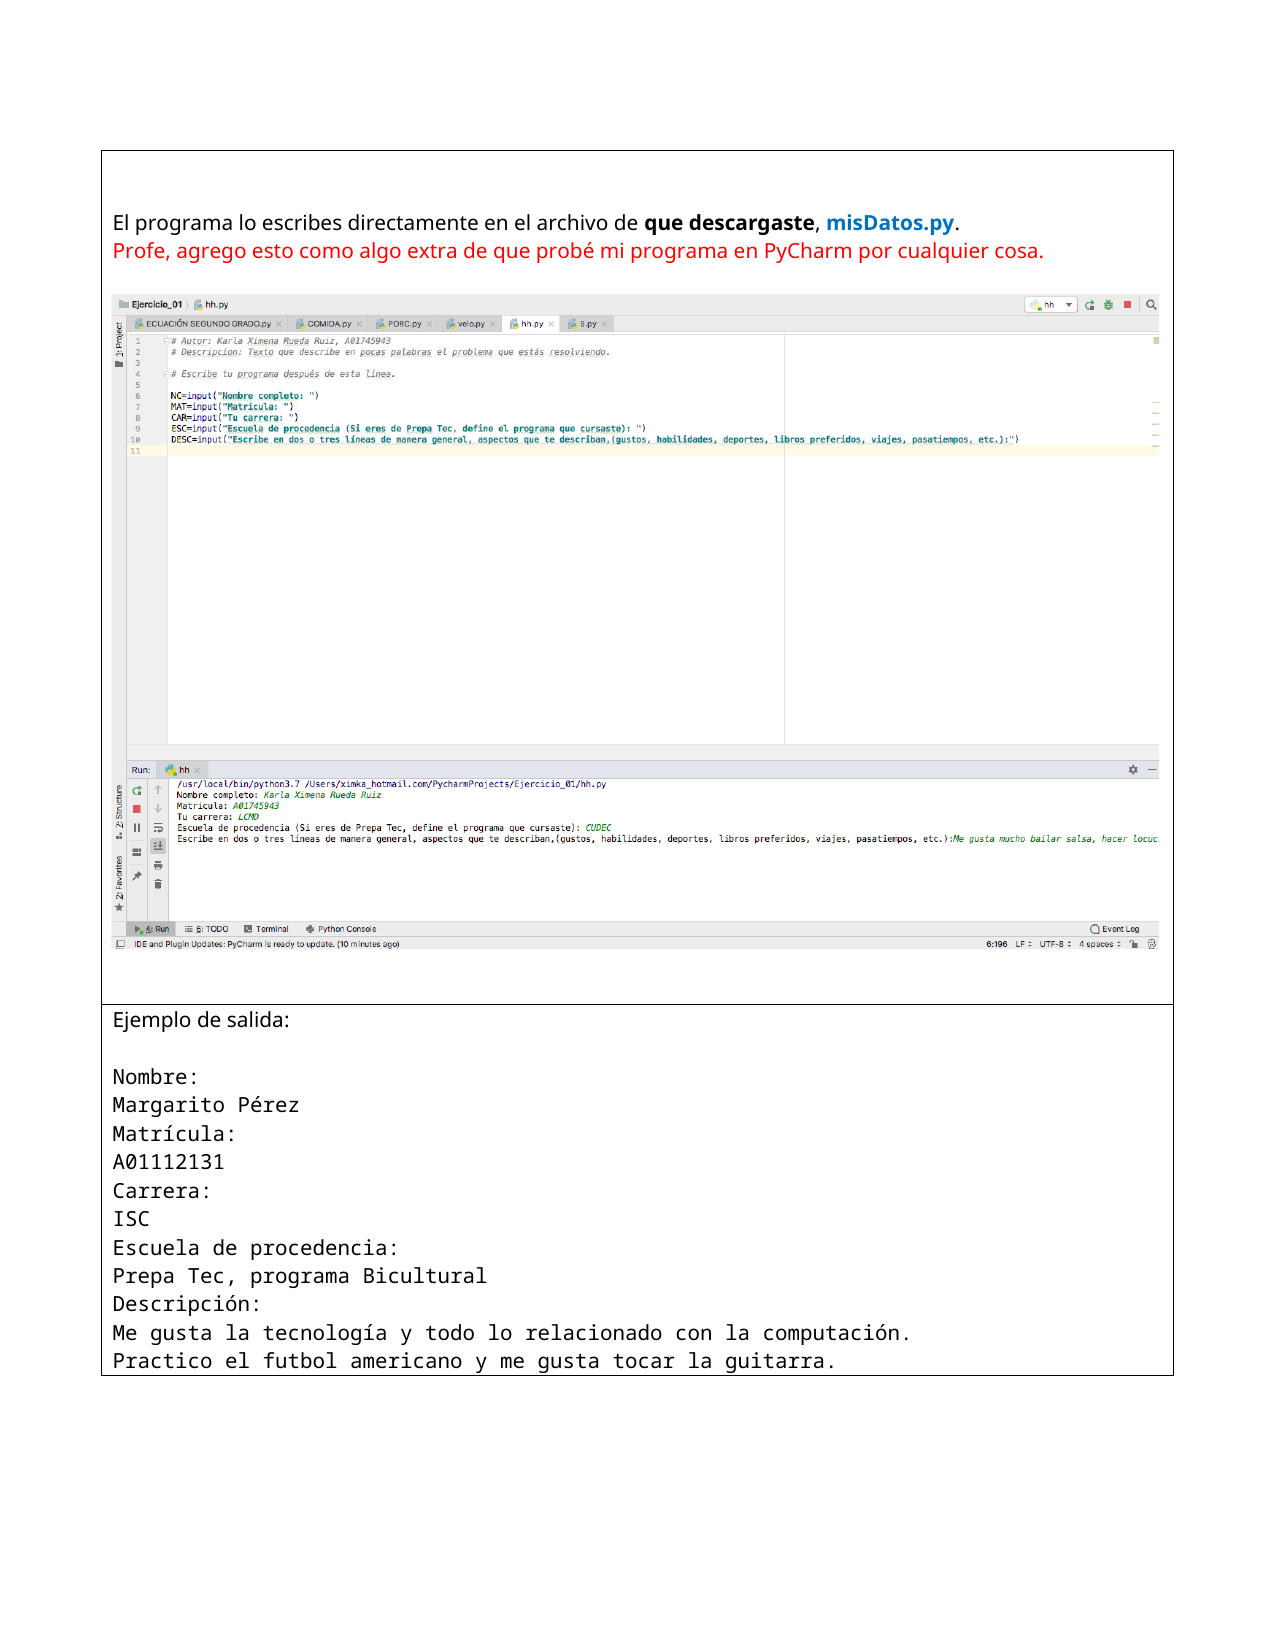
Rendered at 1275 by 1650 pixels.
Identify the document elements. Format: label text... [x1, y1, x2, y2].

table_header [102, 151, 1173, 1004]
table_cell Ejemplo de salida: Nombre: Margarito Pérez Matrícula: A01112131 Carrera: ISC Escuela de procedencia: Prepa Tec, programa Bicultural Descripción: Me gusta la tecnología y todo lo relacionado con la computación. Practico el futbol americano y me gusta tocar la guitarra. [102, 1005, 1173, 1375]
picture [111, 294, 1158, 948]
